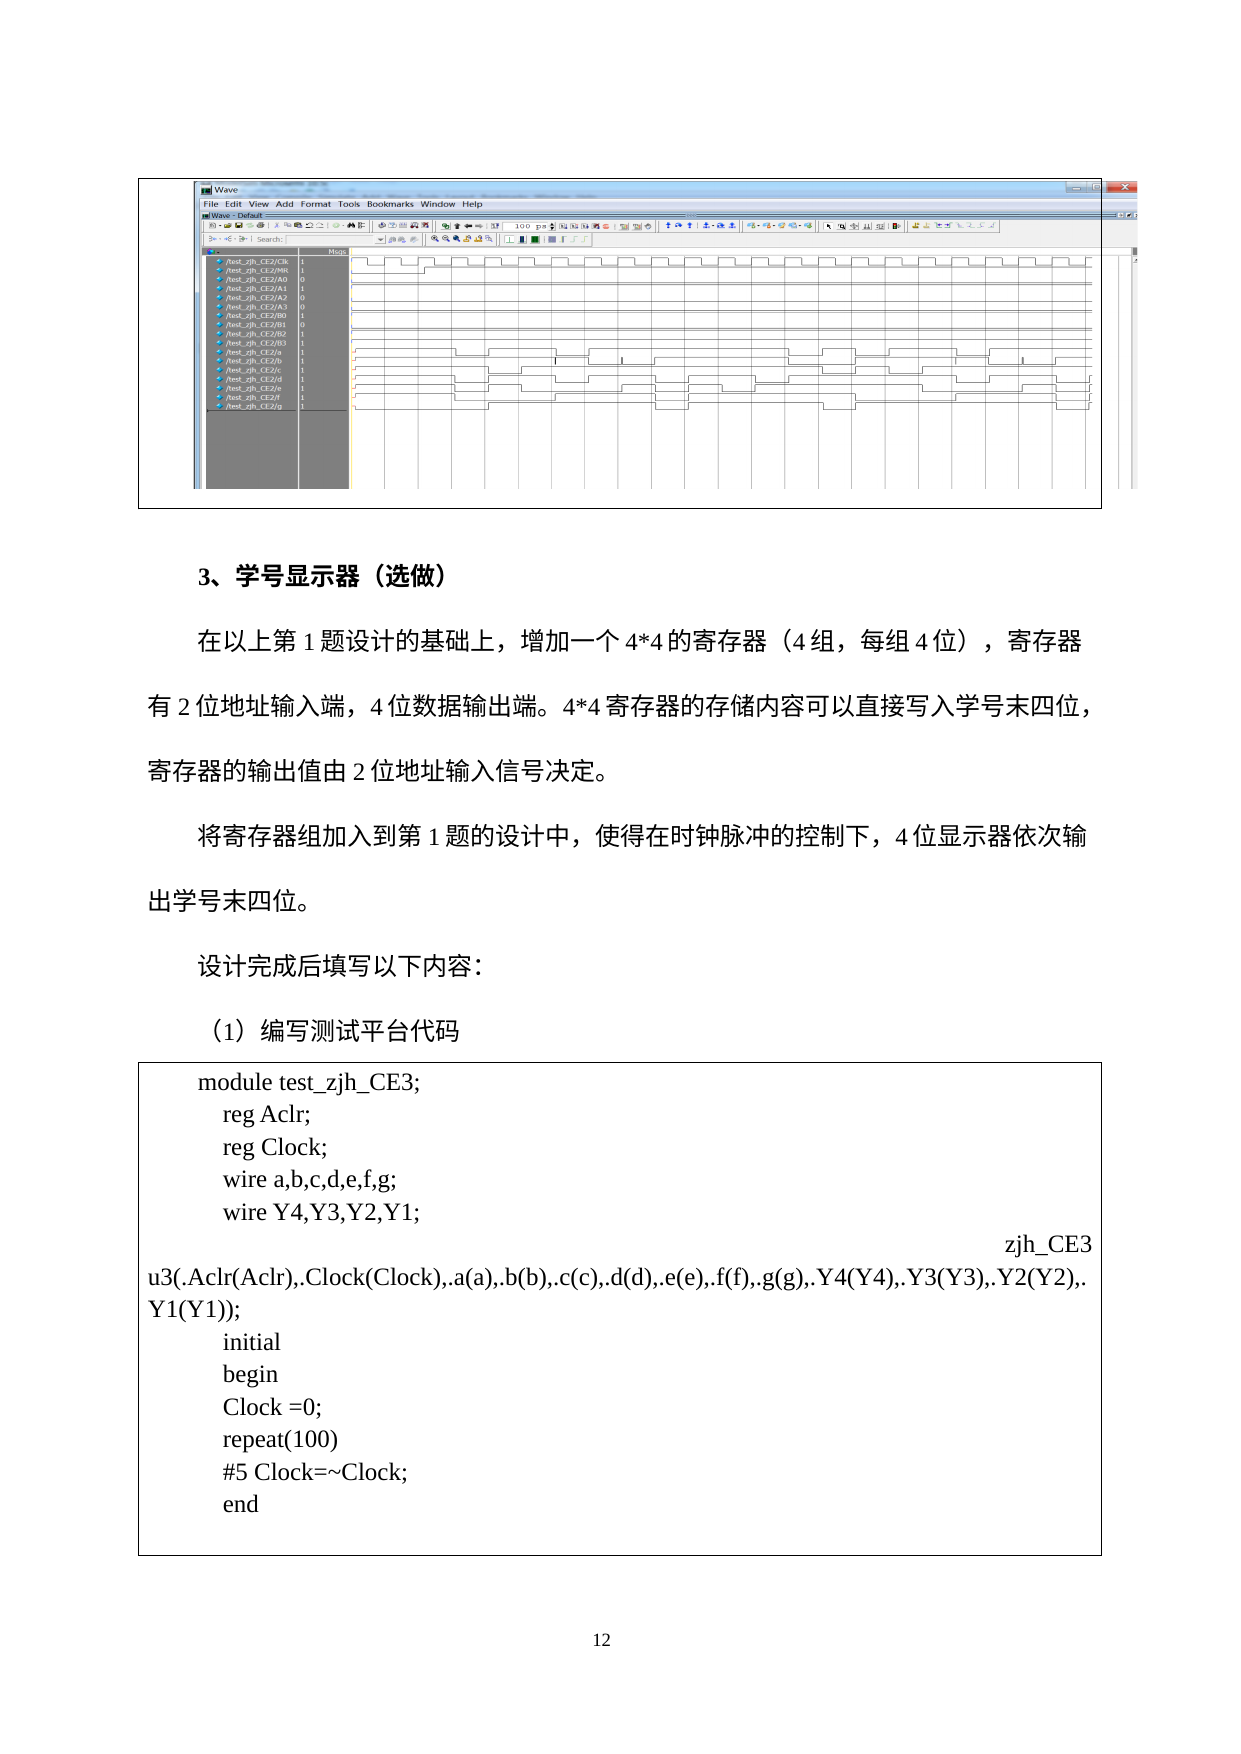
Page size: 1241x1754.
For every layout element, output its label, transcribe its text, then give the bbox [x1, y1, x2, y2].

text 将寄存器组加入到第1题的设计中，使得在时钟脉冲的控制下，4位显示器依次输出学号末四位。 [148, 802, 1092, 932]
picture [1102, 181, 1138, 489]
text initial [148, 1325, 1092, 1358]
text 在以上第1题设计的基础上，增加一个4*4的寄存器（4组，每组4位），寄存器有2位地址输入端，4位数据输出端。4*4寄存器的存储内容可以直接写入学号末四位，寄存器的输出值由2位地址输入信号决定。 [148, 607, 1092, 802]
text repeat(100) [148, 1423, 1092, 1455]
picture [193, 181, 1101, 489]
text 设计完成后填写以下内容： [148, 932, 1092, 997]
text 3、学号显示器（选做） [148, 542, 1092, 607]
text wire Y4,Y3,Y2,Y1; [148, 1195, 1092, 1228]
text begin [148, 1358, 1092, 1390]
text end [148, 1488, 1092, 1520]
text wire a,b,c,d,e,f,g; [148, 1163, 1092, 1195]
text reg Clock; [148, 1130, 1092, 1163]
text zjh_CE3 u3(.Aclr(Aclr),.Clock(Clock),.a(a),.b(b),.c(c),.d(d),.e(e),.f(f),.g(g),.Y4(Y4),.Y3(Y3),.Y2(Y2),.Y1(Y1)); [148, 1228, 1092, 1325]
text module test_zjh_CE3; [139, 1063, 1101, 1098]
text reg Aclr; [148, 1098, 1092, 1130]
text （1）编写测试平台代码 [148, 997, 1092, 1062]
text Clock =0; [148, 1390, 1092, 1423]
text #5 Clock=~Clock; [148, 1455, 1092, 1488]
